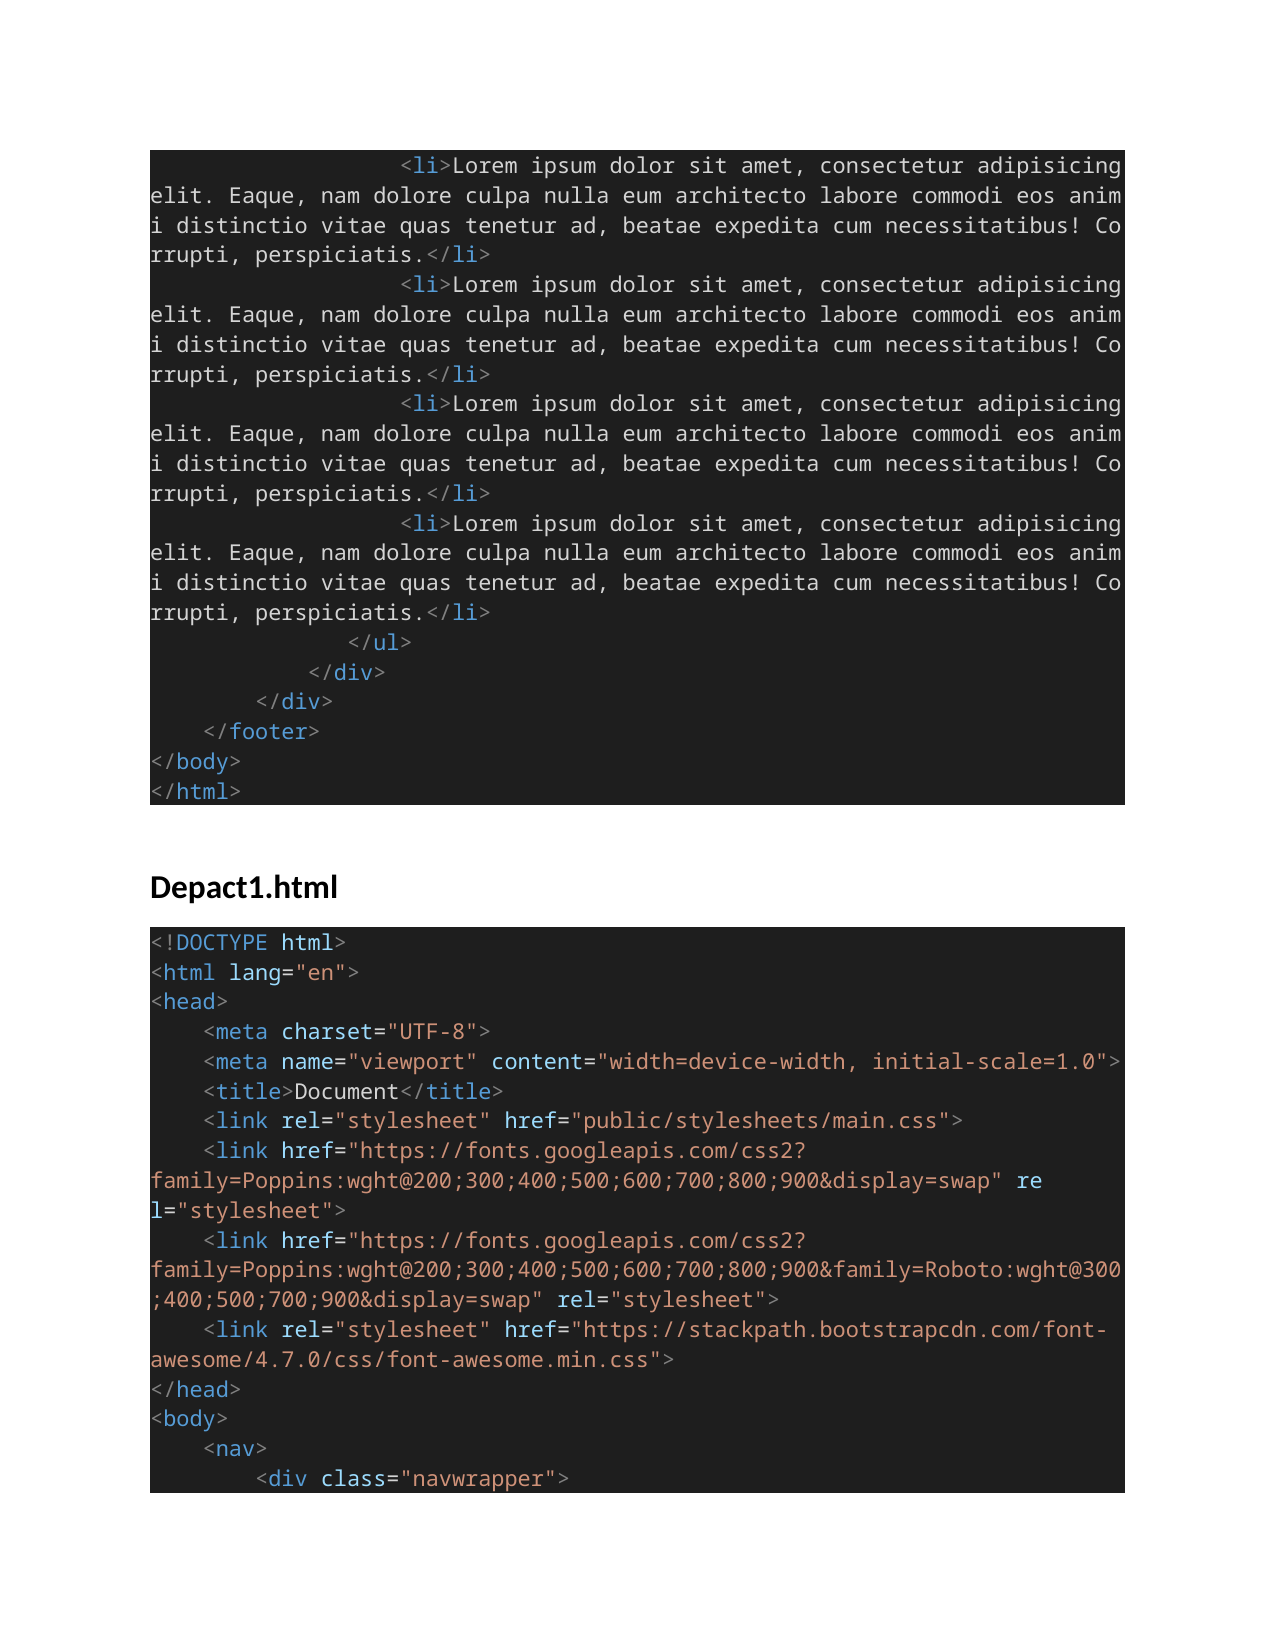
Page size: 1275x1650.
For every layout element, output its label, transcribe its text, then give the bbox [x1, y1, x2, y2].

text </html> [150, 776, 1125, 805]
text </div> [150, 656, 1125, 686]
text <body> [150, 1403, 1125, 1433]
text <nav> [150, 1433, 1125, 1463]
text <li>Lorem ipsum dolor sit amet, consectetur adipisicing elit. Eaque, nam dolore culpa nulla eum architecto labore commodi eos animi distinctio vitae quas tenetur ad, beatae expedita cum necessitatibus! Corrupti, perspiciatis.</li> [150, 150, 1125, 269]
text <!DOCTYPE html> [150, 927, 1125, 956]
text <link rel="stylesheet" href="public/stylesheets/main.css"> [150, 1105, 1125, 1135]
text </ul> [150, 627, 1125, 656]
text </div> [150, 686, 1125, 716]
text <li>Lorem ipsum dolor sit amet, consectetur adipisicing elit. Eaque, nam dolore culpa nulla eum architecto labore commodi eos animi distinctio vitae quas tenetur ad, beatae expedita cum necessitatibus! Corrupti, perspiciatis.</li> [150, 507, 1125, 627]
text <div class="navwrapper"> [150, 1463, 1125, 1493]
text <head> [150, 986, 1125, 1016]
text </head> [150, 1373, 1125, 1403]
text </body> [150, 746, 1125, 776]
text <link href="https://fonts.googleapis.com/css2?family=Poppins:wght@200;300;400;500;600;700;800;900&family=Roboto:wght@300;400;500;700;900&display=swap" rel="stylesheet"> [150, 1224, 1125, 1314]
text <meta name="viewport" content="width=device-width, initial-scale=1.0"> [150, 1046, 1125, 1076]
text </footer> [150, 716, 1125, 746]
text <html lang="en"> [150, 956, 1125, 986]
text <title>Document</title> [150, 1076, 1125, 1105]
text <li>Lorem ipsum dolor sit amet, consectetur adipisicing elit. Eaque, nam dolore culpa nulla eum architecto labore commodi eos animi distinctio vitae quas tenetur ad, beatae expedita cum necessitatibus! Corrupti, perspiciatis.</li> [150, 388, 1125, 507]
text <link href="https://fonts.googleapis.com/css2?family=Poppins:wght@200;300;400;500;600;700;800;900&display=swap" rel="stylesheet"> [150, 1135, 1125, 1224]
text <meta charset="UTF-8"> [150, 1016, 1125, 1046]
text Depact1.html [150, 866, 1125, 907]
text <link rel="stylesheet" href="https://stackpath.bootstrapcdn.com/font-awesome/4.7.0/css/font-awesome.min.css"> [150, 1314, 1125, 1373]
text <li>Lorem ipsum dolor sit amet, consectetur adipisicing elit. Eaque, nam dolore culpa nulla eum architecto labore commodi eos animi distinctio vitae quas tenetur ad, beatae expedita cum necessitatibus! Corrupti, perspiciatis.</li> [150, 269, 1125, 388]
